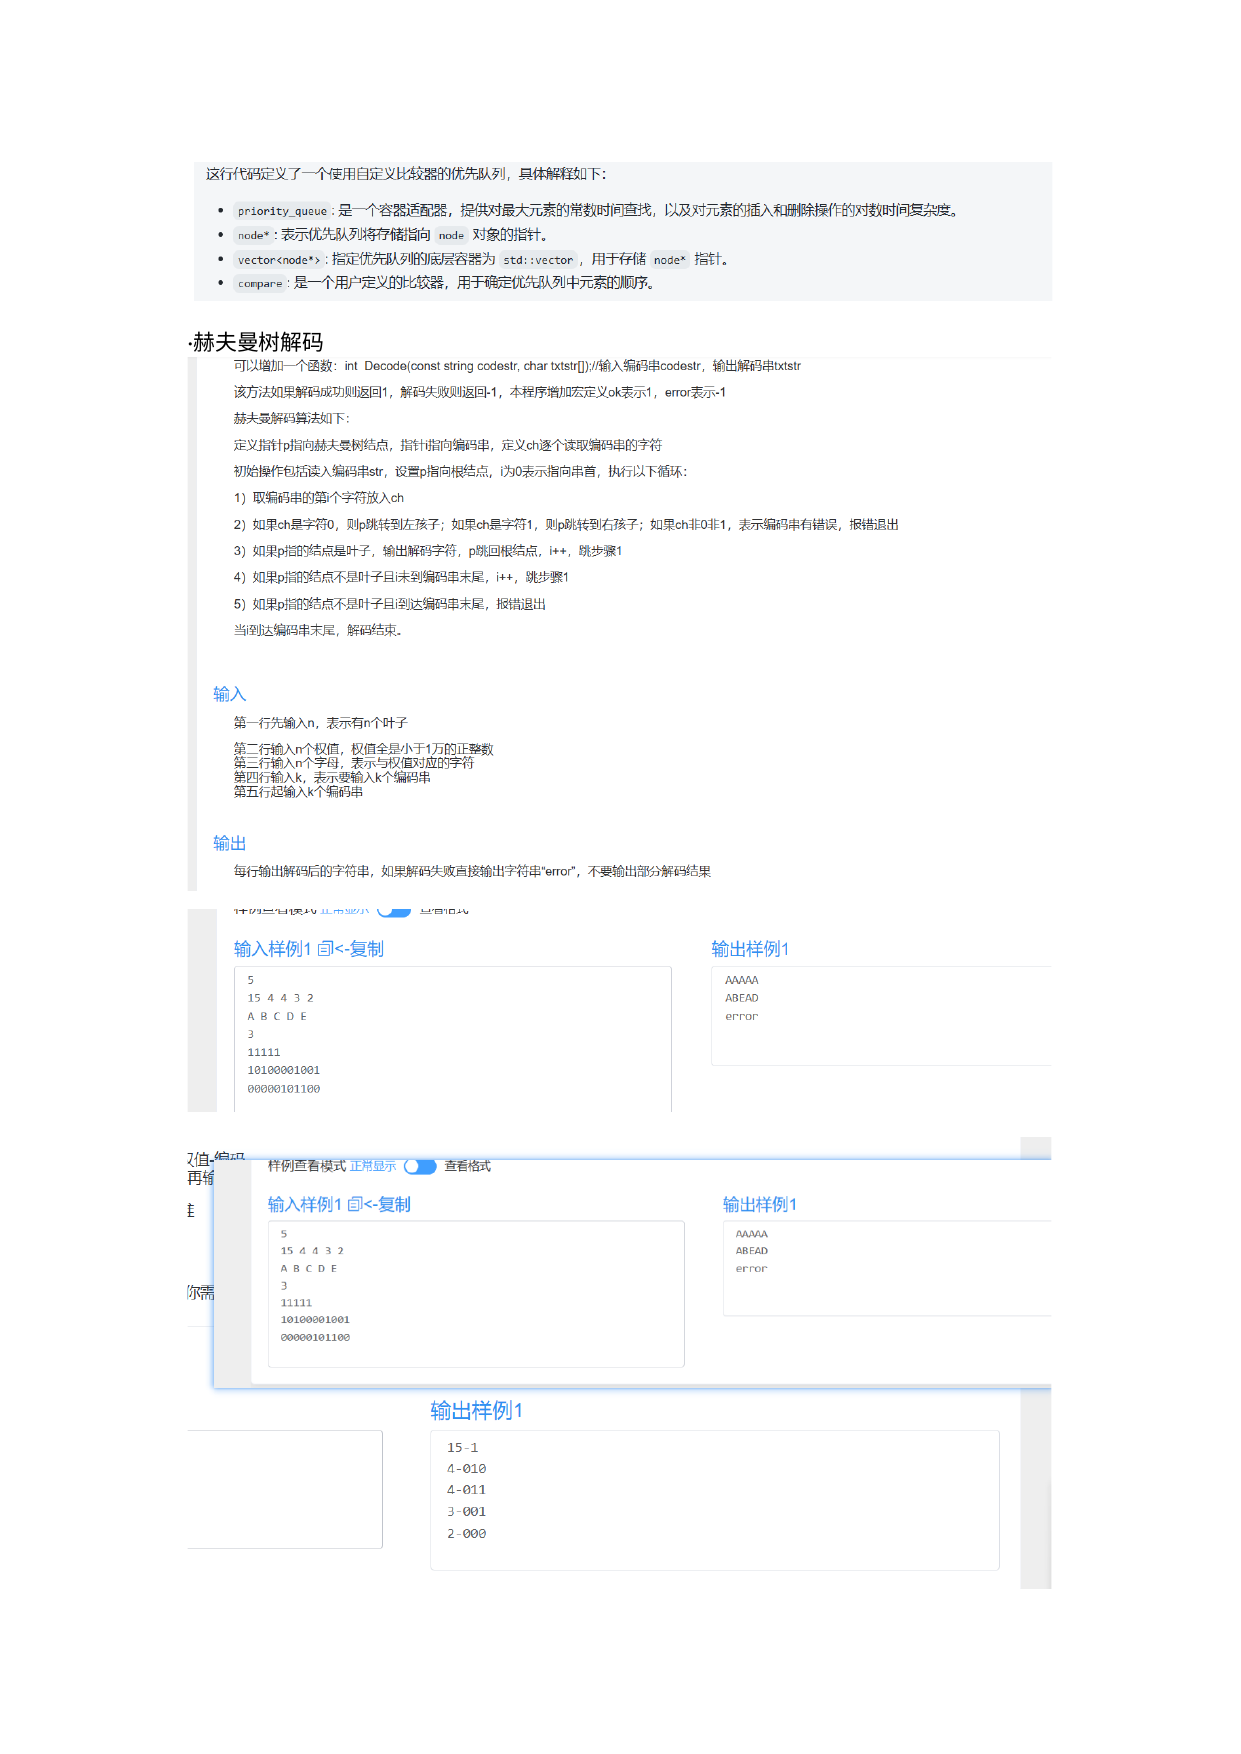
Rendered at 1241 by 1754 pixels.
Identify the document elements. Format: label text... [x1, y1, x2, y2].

text ·赫夫曼树解码 [187, 324, 1053, 357]
picture [187, 909, 1052, 1112]
picture [187, 1137, 1052, 1589]
picture [187, 162, 1053, 301]
picture [187, 357, 1052, 891]
